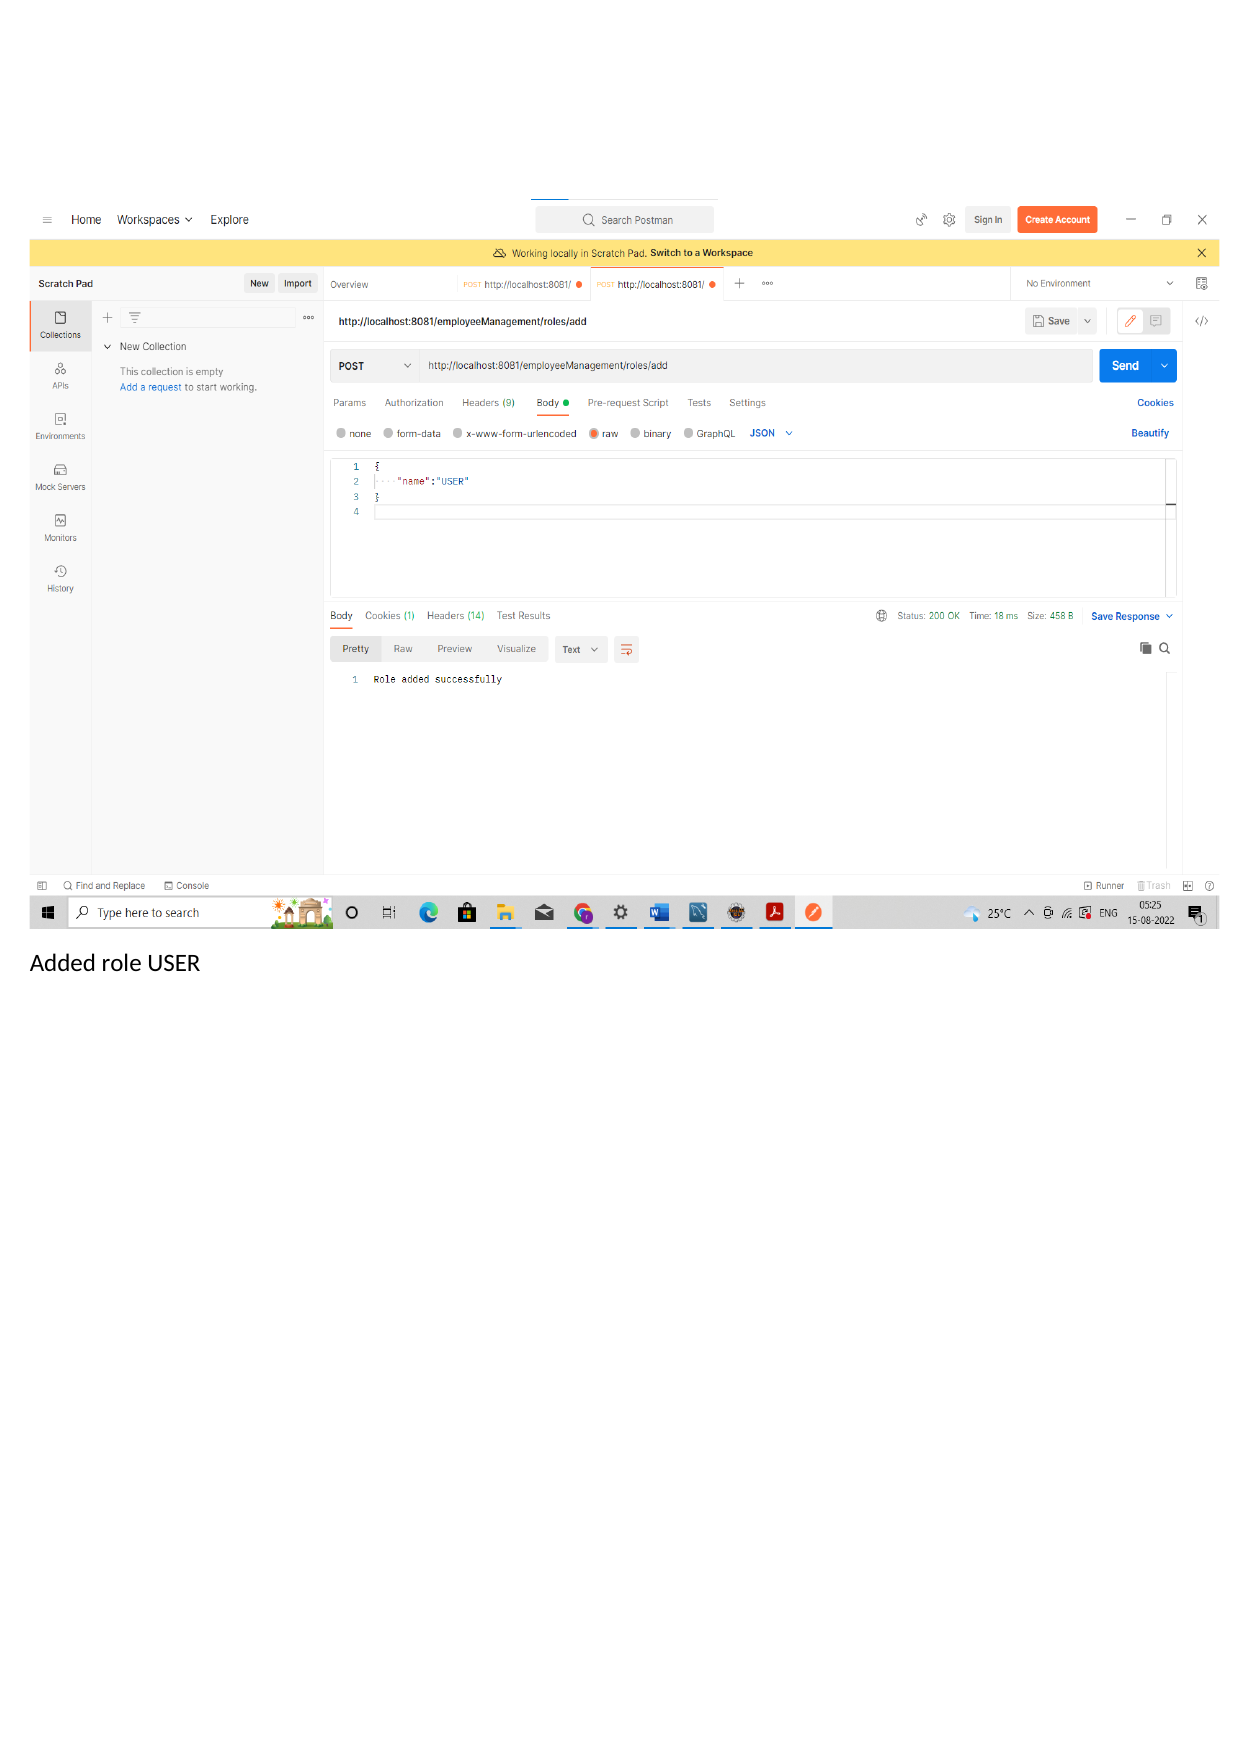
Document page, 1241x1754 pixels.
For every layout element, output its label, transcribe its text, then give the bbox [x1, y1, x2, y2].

text Added role USER [29, 947, 1211, 978]
picture [29, 199, 1220, 929]
